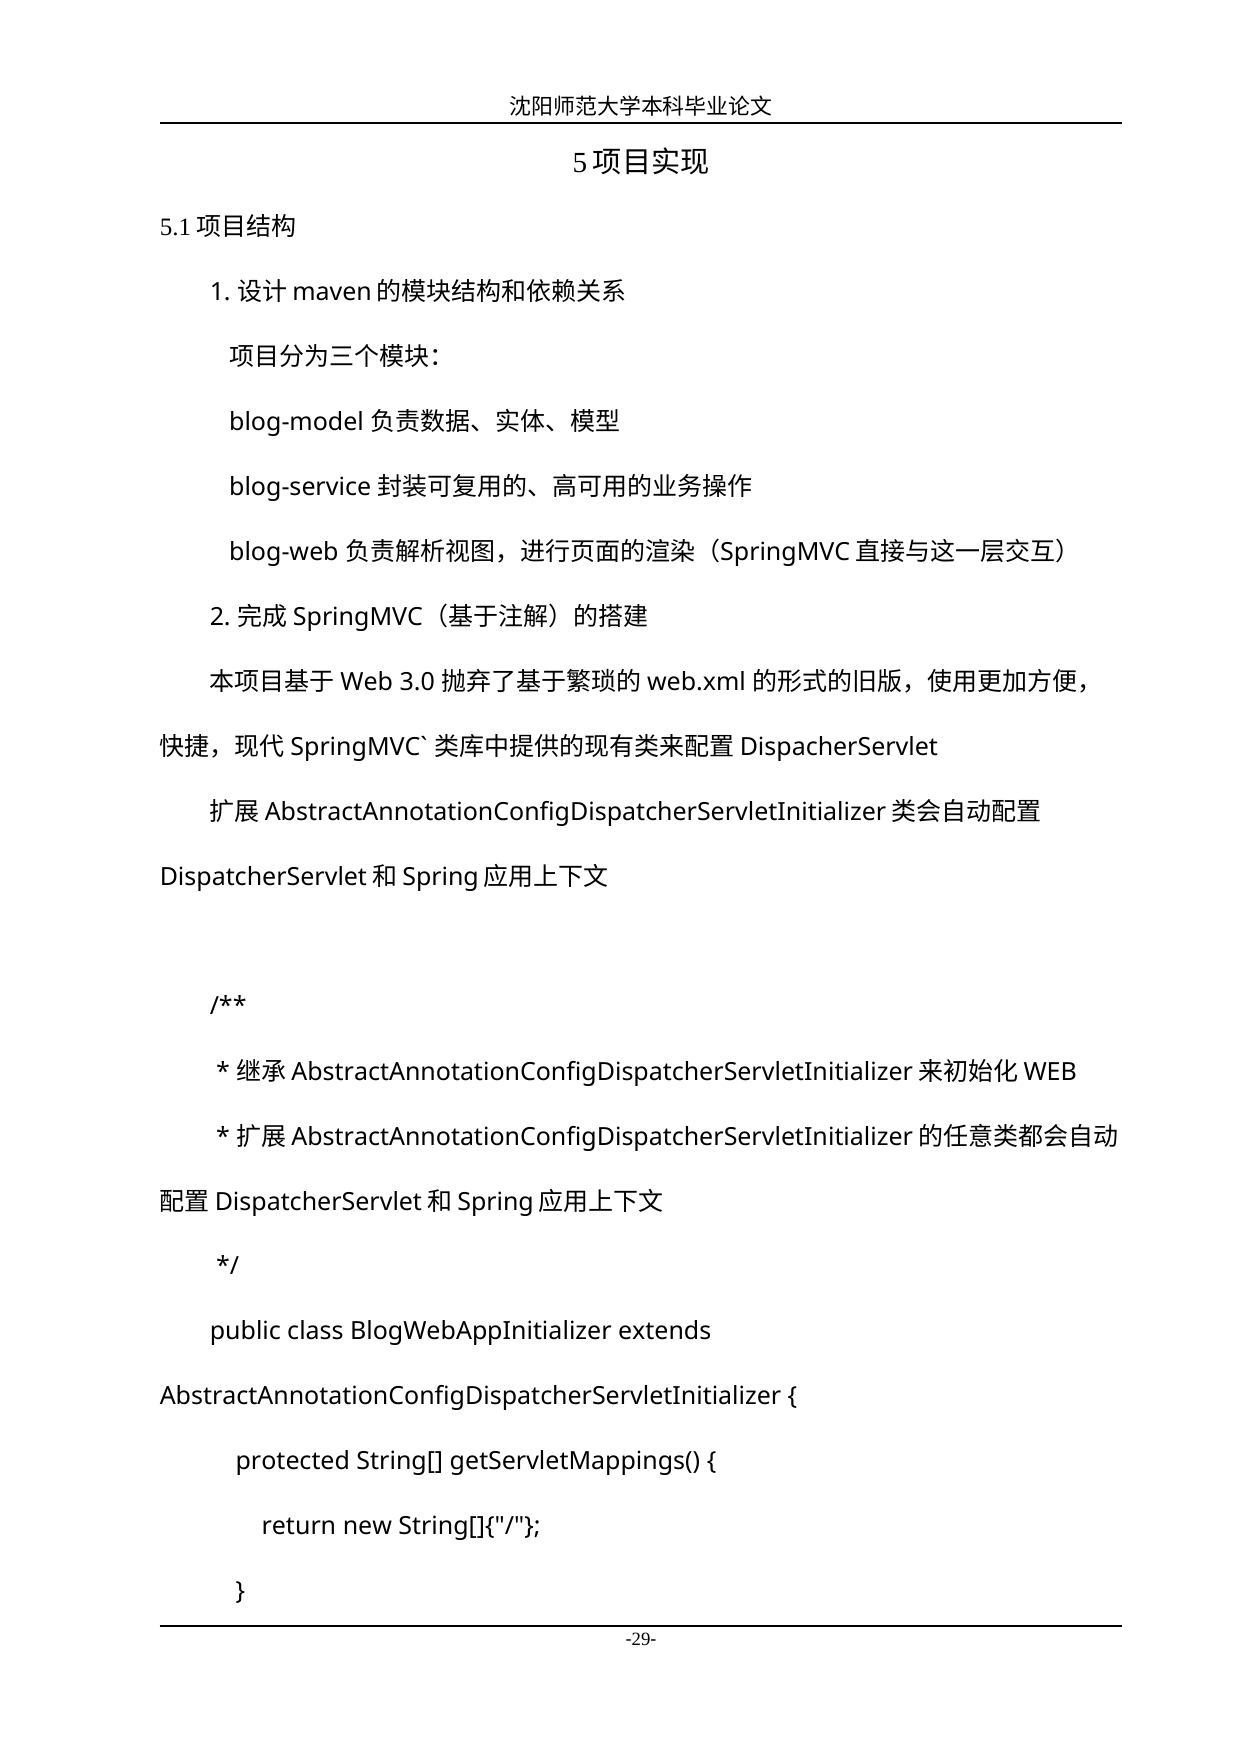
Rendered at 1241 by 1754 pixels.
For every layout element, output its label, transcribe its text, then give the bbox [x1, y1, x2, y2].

text 本项目基于 Web 3.0 抛弃了基于繁琐的 web.xml 的形式的旧版，使用更加方便，快捷，现代 SpringMVC` 类库中提供的现有类来配置 DispacherServlet [159, 647, 1122, 777]
text protected String[] getServletMappings() { [159, 1427, 1122, 1492]
text 1. 设计maven的模块结构和依赖关系 [159, 257, 1122, 322]
text /** [159, 972, 1122, 1037]
text } [159, 1557, 1122, 1622]
text 扩展AbstractAnnotationConfigDispatcherServletInitializer类会自动配置DispatcherServlet和Spring应用上下文 [159, 777, 1122, 907]
text blog-web 负责解析视图，进行页面的渲染（SpringMVC直接与这一层交互） [159, 517, 1122, 582]
text public class BlogWebAppInitializer extends AbstractAnnotationConfigDispatcherServletInitializer { [159, 1297, 1122, 1427]
text blog-model 负责数据、实体、模型 [159, 387, 1122, 452]
text 2. 完成 SpringMVC（基于注解）的搭建 [159, 582, 1122, 647]
text * 继承AbstractAnnotationConfigDispatcherServletInitializer来初始化WEB [159, 1037, 1122, 1102]
text * 扩展AbstractAnnotationConfigDispatcherServletInitializer的任意类都会自动配置DispatcherServlet和Spring应用上下文 [159, 1102, 1122, 1232]
text 项目分为三个模块： [159, 322, 1122, 387]
text */ [159, 1232, 1122, 1297]
text blog-service 封装可复用的、高可用的业务操作 [159, 452, 1122, 517]
text return new String[]{"/"}; [159, 1492, 1122, 1557]
